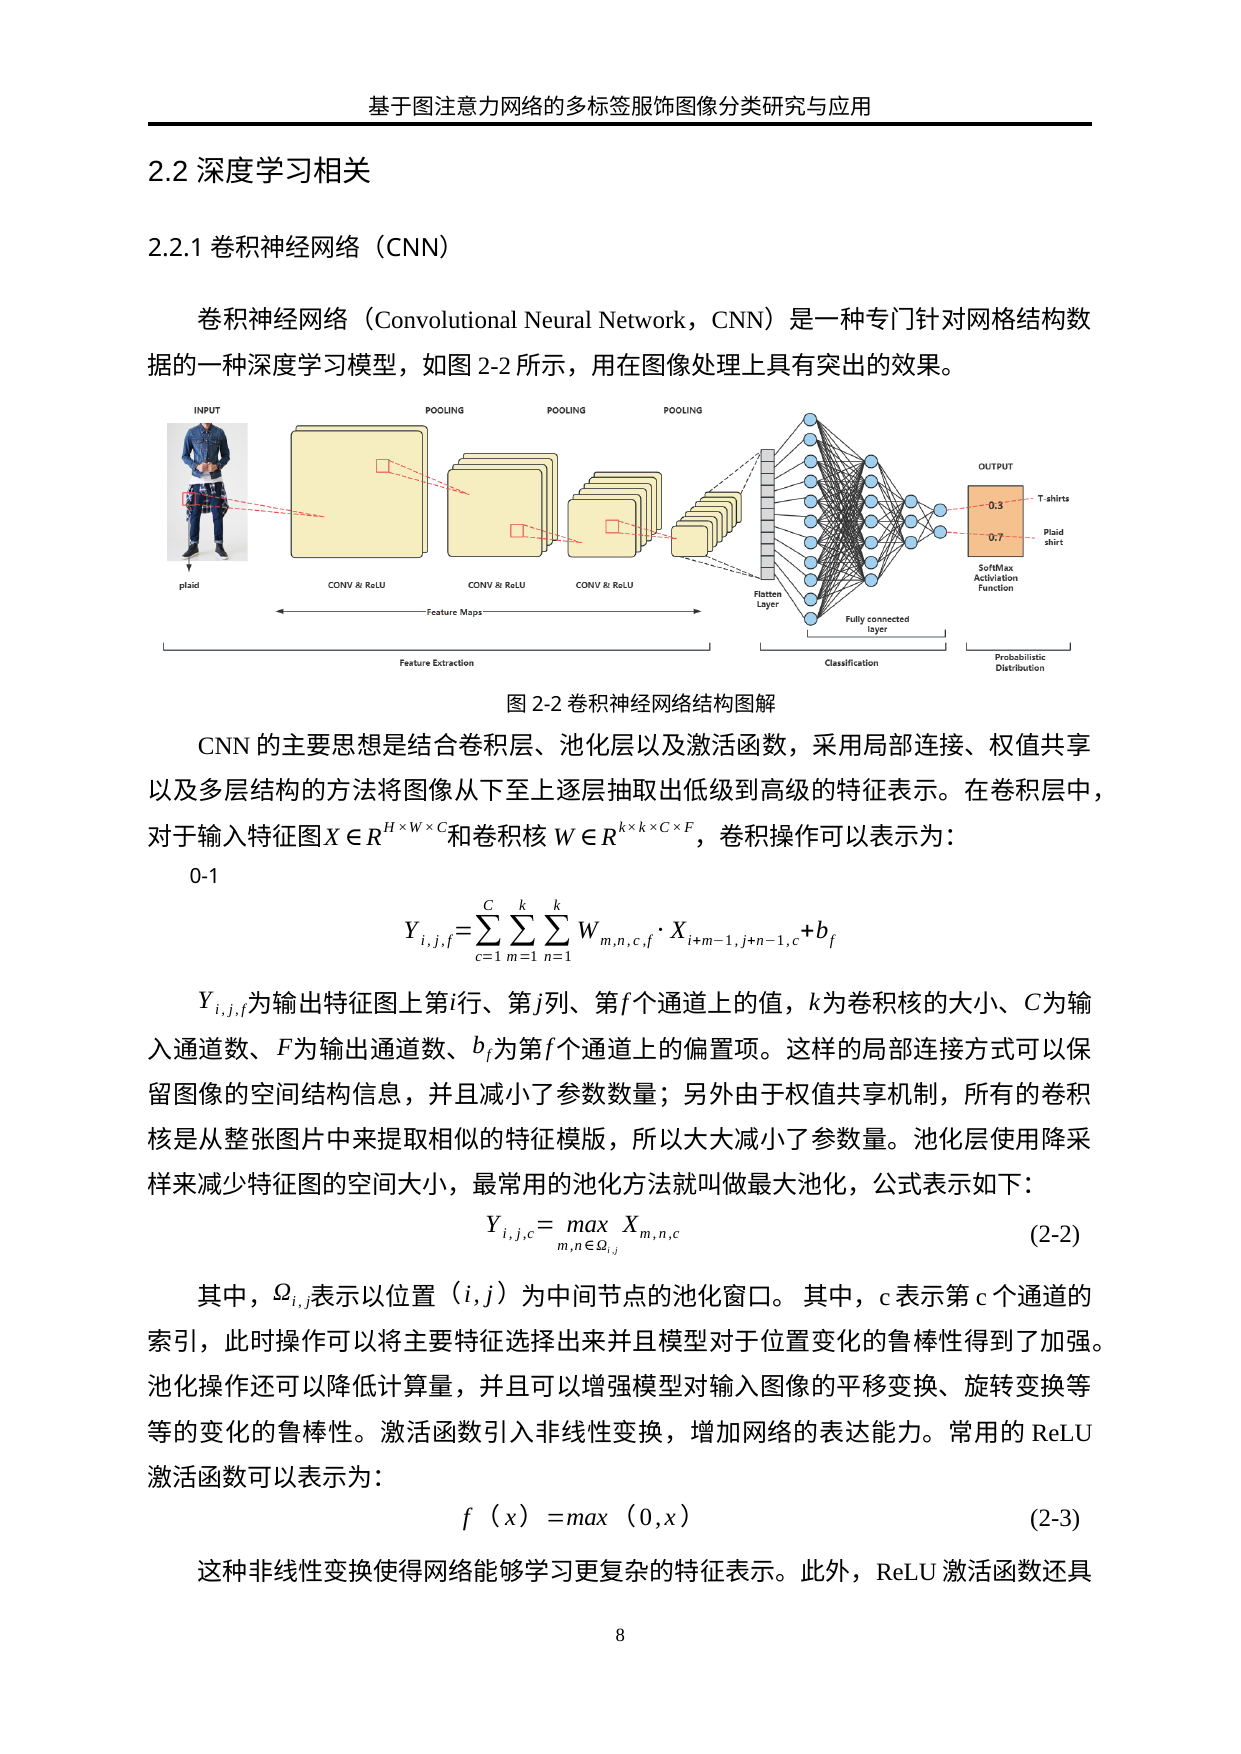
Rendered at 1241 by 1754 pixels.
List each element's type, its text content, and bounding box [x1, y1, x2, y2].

table_header (2-3) [1018, 1503, 1092, 1551]
table_header (2-2) [1018, 1210, 1092, 1276]
picture [147, 390, 1093, 681]
text 其中，表示以位置为中间节点的池化窗口。 其中，c表示第c个通道的索引，此时操作可以将主要特征选择出来并且模型对于位置变化的鲁棒性得到了加强。池化操作还可以降低计算量，并且可以增强模型对输入图像的平移变换、旋转变换等等的变化的鲁棒性。激活函数引入非线性变换，增加网络的表达能力。常用的ReLU激活函数可以表示为： [148, 1276, 1092, 1494]
text 图 2-2 卷积神经网络结构图解 [148, 687, 1092, 718]
table_header [148, 1503, 1018, 1551]
subtitle 2.2 深度学习相关 [148, 148, 1092, 190]
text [148, 1551, 1092, 1587]
text CNN的主要思想是结合卷积层、池化层以及激活函数，采用局部连接、权值共享以及多层结构的方法将图像从下至上逐层抽取出低级到高级的特征表示。在卷积层中，对于输入特征图和卷积核 ，卷积操作可以表示为： [148, 725, 1092, 852]
subtitle 2.2.1 卷积神经网络（CNN） [148, 228, 1092, 264]
text 为输出特征图上第行、第列、第个通道上的值，为卷积核的大小、为输入通道数、为输出通道数、为第个通道上的偏置项。这样的局部连接方式可以保留图像的空间结构信息，并且减小了参数数量；另外由于权值共享机制，所有的卷积核是从整张图片中来提取相似的特征模版，所以大大减小了参数量。池化层使用降采样来减少特征图的空间大小，最常用的池化方法就叫做最大池化，公式表示如下： [148, 984, 1092, 1201]
text 卷积神经网络（Convolutional Neural Network，CNN）是一种专门针对网格结构数据的一种深度学习模型，如图2-2所示，用在图像处理上具有突出的效果。 [148, 300, 1092, 382]
text 0-1 [148, 861, 1092, 890]
table_header [148, 1210, 1018, 1276]
